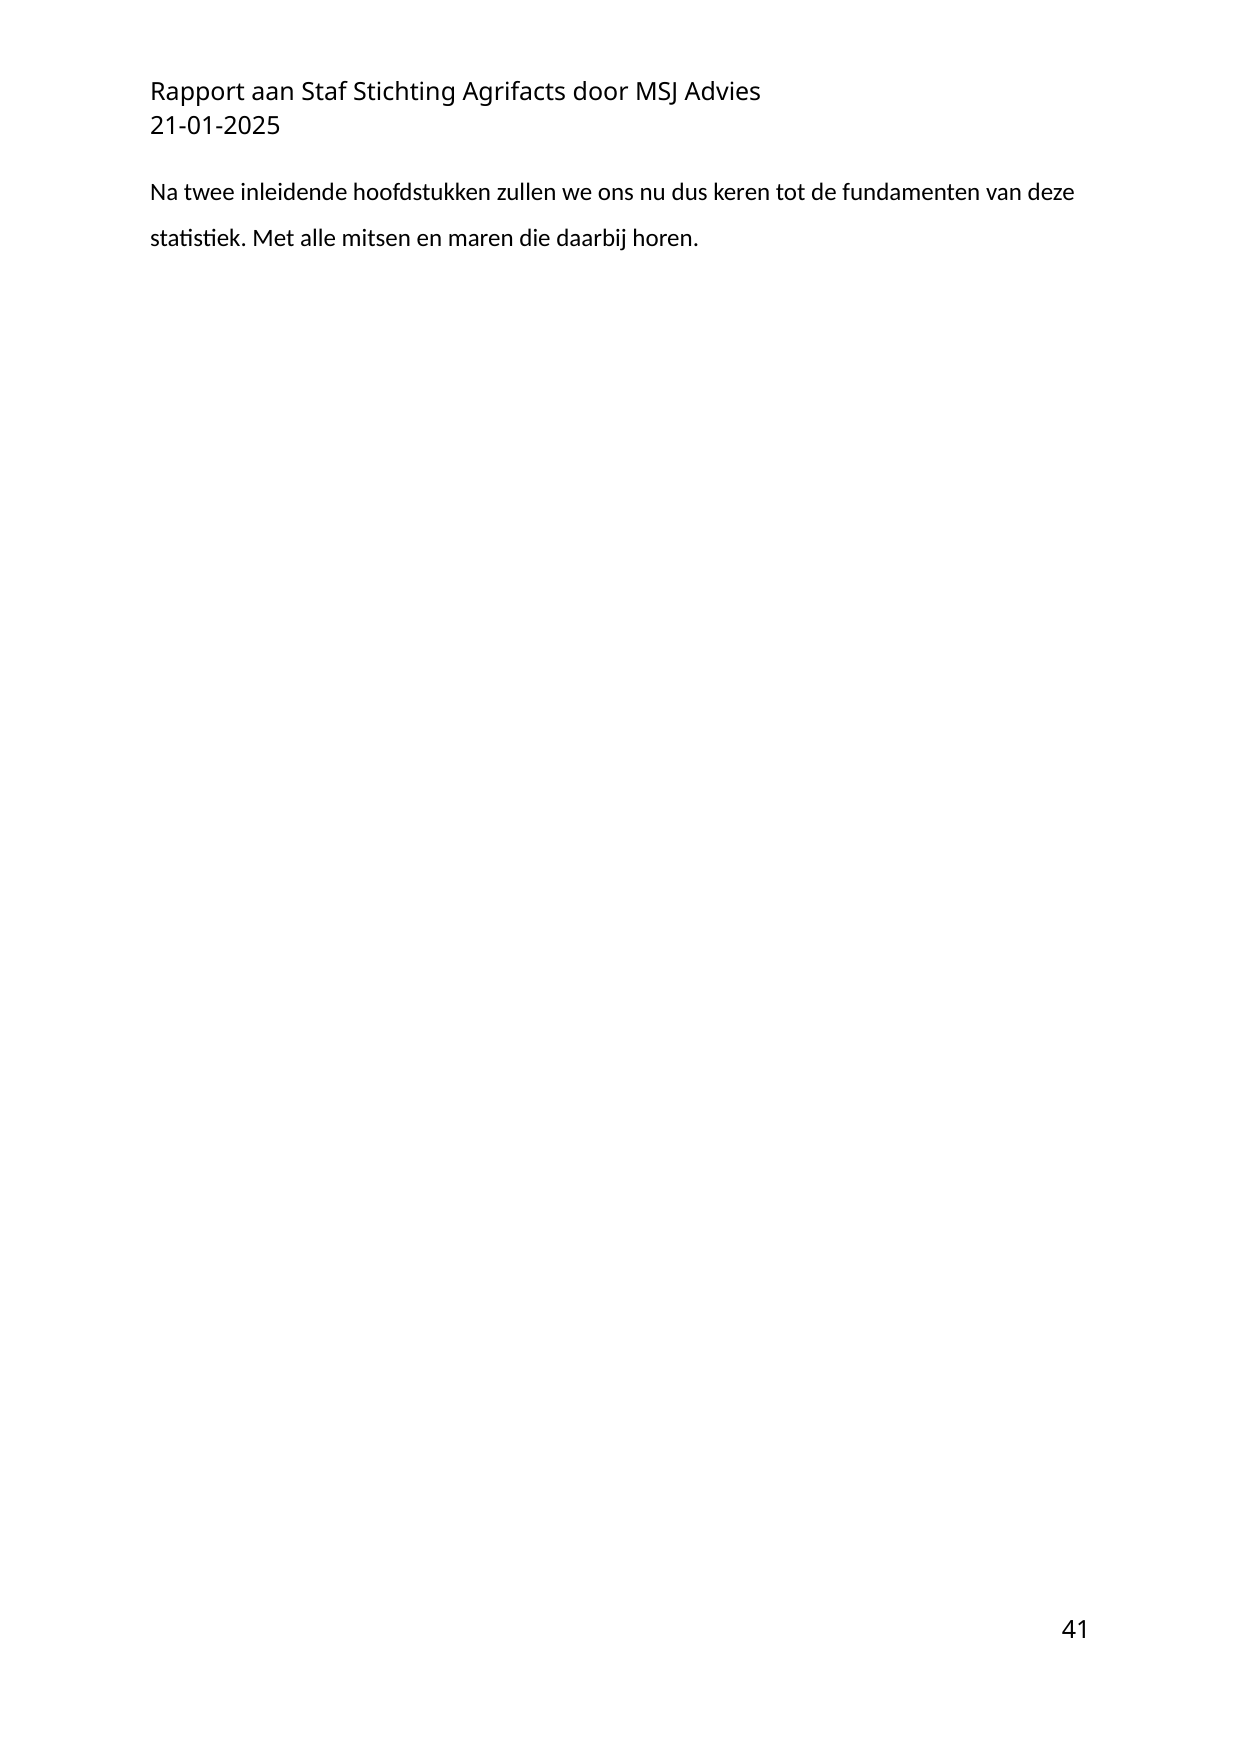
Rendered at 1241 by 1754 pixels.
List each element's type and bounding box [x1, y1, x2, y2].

text [150, 176, 1090, 252]
